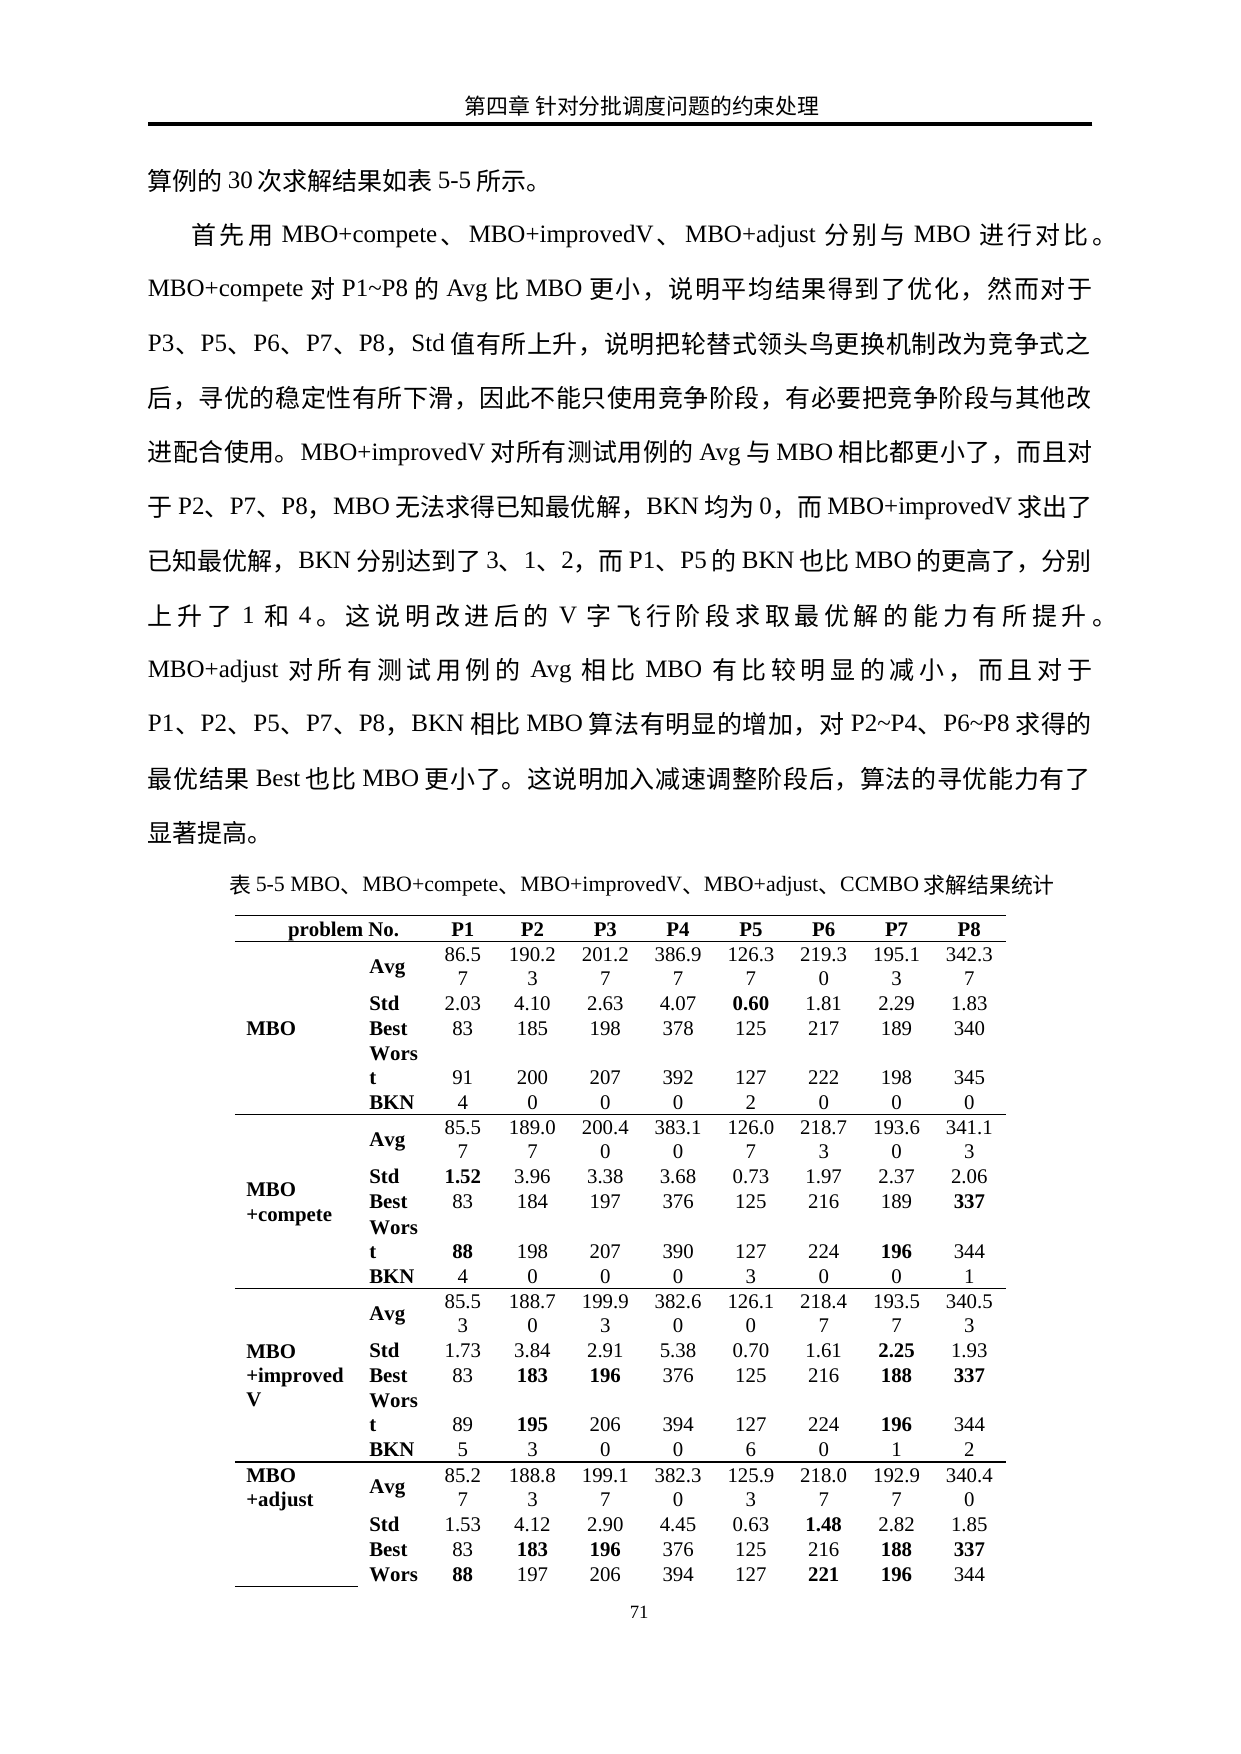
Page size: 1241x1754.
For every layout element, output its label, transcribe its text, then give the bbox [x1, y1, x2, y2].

table_cell 3.84 [496, 1337, 568, 1362]
table_cell 83 [429, 1015, 496, 1040]
table_cell Avg [358, 942, 429, 990]
table_cell 88 [429, 1561, 496, 1586]
table_cell Avg [358, 1463, 429, 1511]
table_cell 0 [860, 1263, 933, 1288]
table_cell 216 [787, 1536, 860, 1561]
table_cell Best [358, 1015, 429, 1040]
table_cell 376 [641, 1536, 714, 1561]
table_cell 183 [496, 1362, 568, 1387]
table_cell 2.90 [569, 1511, 641, 1536]
table_cell 2 [714, 1089, 787, 1114]
table_cell 0.63 [714, 1511, 787, 1536]
table_cell 85.27 [429, 1463, 496, 1511]
table_cell 1.53 [429, 1511, 496, 1536]
table_cell Best [358, 1189, 429, 1213]
table_cell 4 [429, 1089, 496, 1114]
table_cell 3.38 [569, 1163, 641, 1188]
table_cell 394 [641, 1387, 714, 1436]
table_cell Worst [358, 1387, 429, 1436]
table_cell 2.37 [860, 1163, 933, 1188]
table_cell Std [358, 1337, 429, 1362]
table_cell 195.13 [860, 942, 933, 990]
table_cell 218.73 [787, 1115, 860, 1163]
table_cell 184 [496, 1189, 568, 1213]
table_cell 185 [496, 1015, 568, 1040]
table_cell 0 [860, 1089, 933, 1114]
table_cell 218.07 [787, 1463, 860, 1511]
table_cell 127 [714, 1040, 787, 1089]
table_cell 0.73 [714, 1163, 787, 1188]
table_cell 0 [641, 1263, 714, 1288]
table_cell 2.29 [860, 990, 933, 1015]
table_cell 383.10 [641, 1115, 714, 1163]
table_cell 207 [569, 1214, 641, 1263]
table_cell 85.53 [429, 1289, 496, 1337]
table_cell 206 [569, 1387, 641, 1436]
table_cell 189 [860, 1189, 933, 1213]
table_cell 345 [933, 1040, 1006, 1089]
table_cell 337 [933, 1189, 1006, 1213]
table_header P1 [429, 916, 496, 941]
table_cell 344 [933, 1387, 1006, 1436]
table_cell 4 [429, 1263, 496, 1288]
table_cell Best [358, 1362, 429, 1387]
table_cell 2.82 [860, 1511, 933, 1536]
table_cell 190.23 [496, 942, 568, 990]
table_cell 1.81 [787, 990, 860, 1015]
table_header P4 [641, 916, 714, 941]
table_cell 1.93 [933, 1337, 1006, 1362]
table_cell 86.57 [429, 942, 496, 990]
table_cell 337 [933, 1362, 1006, 1387]
table_header P3 [569, 916, 641, 941]
table_cell 382.60 [641, 1289, 714, 1337]
table_cell Std [358, 1511, 429, 1536]
table_cell 0 [933, 1089, 1006, 1114]
table_cell BKN [358, 1436, 429, 1461]
table_cell 0 [496, 1089, 568, 1114]
table_cell 1 [860, 1436, 933, 1461]
table_cell Std [358, 990, 429, 1015]
table_cell Avg [358, 1115, 429, 1163]
table_cell 5.38 [641, 1337, 714, 1362]
table_cell 189 [860, 1015, 933, 1040]
table_cell 89 [429, 1387, 496, 1436]
table_cell 2 [933, 1436, 1006, 1461]
table_cell 183 [496, 1536, 568, 1561]
table_cell 216 [787, 1362, 860, 1387]
table_header problem No. [235, 916, 429, 941]
table_cell Worst [358, 1561, 429, 1586]
table_cell 207 [569, 1040, 641, 1089]
table_cell 197 [496, 1561, 568, 1586]
table_cell 394 [641, 1561, 714, 1586]
table_cell 0.70 [714, 1337, 787, 1362]
table_cell 6 [714, 1436, 787, 1461]
table_cell 196 [860, 1214, 933, 1263]
table_cell 0 [787, 1263, 860, 1288]
table_cell 0 [569, 1263, 641, 1288]
table_cell 4.07 [641, 990, 714, 1015]
table_cell 3.96 [496, 1163, 568, 1188]
table_cell Worst [358, 1040, 429, 1089]
table_cell 188.70 [496, 1289, 568, 1337]
table_cell 2.25 [860, 1337, 933, 1362]
table_cell 376 [641, 1189, 714, 1213]
table_cell 83 [429, 1536, 496, 1561]
table_cell 199.93 [569, 1289, 641, 1337]
table_cell 126.07 [714, 1115, 787, 1163]
table_cell 126.37 [714, 942, 787, 990]
table_header P7 [860, 916, 933, 941]
table_cell 206 [569, 1561, 641, 1586]
table_cell 382.30 [641, 1463, 714, 1511]
table_cell 216 [787, 1189, 860, 1213]
table_cell 196 [860, 1387, 933, 1436]
table_cell 125.93 [714, 1463, 787, 1511]
table_cell 224 [787, 1214, 860, 1263]
table_cell Avg [358, 1289, 429, 1337]
table_cell 198 [569, 1015, 641, 1040]
table_cell 197 [569, 1189, 641, 1213]
text 表5-5 MBO、MBO+compete、MBO+improvedV、MBO+adjust、CCMBO求解结果统计 [148, 868, 1092, 899]
table_cell MBO [235, 942, 358, 1114]
table_cell MBO +improvedV [235, 1289, 358, 1461]
table_cell 125 [714, 1015, 787, 1040]
table_cell 3 [714, 1263, 787, 1288]
table_header P2 [496, 916, 568, 941]
table_cell 344 [933, 1561, 1006, 1586]
table_cell 1.73 [429, 1337, 496, 1362]
table_cell 219.30 [787, 942, 860, 990]
table_cell 0 [641, 1436, 714, 1461]
table_cell 341.13 [933, 1115, 1006, 1163]
table_cell 199.17 [569, 1463, 641, 1511]
table_cell BKN [358, 1263, 429, 1288]
table_cell 200.40 [569, 1115, 641, 1163]
table_cell 1.48 [787, 1511, 860, 1536]
table_cell 337 [933, 1536, 1006, 1561]
table_cell 188 [860, 1362, 933, 1387]
table_cell 127 [714, 1561, 787, 1586]
table_header P5 [714, 916, 787, 941]
table_cell 0 [496, 1263, 568, 1288]
table_cell 4.12 [496, 1511, 568, 1536]
table_cell 218.47 [787, 1289, 860, 1337]
table_cell 192.97 [860, 1463, 933, 1511]
table_header P8 [933, 916, 1006, 941]
table_cell 376 [641, 1362, 714, 1387]
table_cell 193.60 [860, 1115, 933, 1163]
table_cell 1.61 [787, 1337, 860, 1362]
table_cell 378 [641, 1015, 714, 1040]
table_cell 198 [860, 1040, 933, 1089]
table_cell 221 [787, 1561, 860, 1586]
table_cell 2.63 [569, 990, 641, 1015]
table_cell 340.40 [933, 1463, 1006, 1511]
table_cell 0 [569, 1436, 641, 1461]
table_cell 125 [714, 1362, 787, 1387]
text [148, 161, 1092, 197]
table_cell 340.53 [933, 1289, 1006, 1337]
table_cell Std [358, 1163, 429, 1188]
table_cell MBO +adjust [235, 1463, 358, 1586]
table_cell 83 [429, 1362, 496, 1387]
table_cell 217 [787, 1015, 860, 1040]
table_cell 340 [933, 1015, 1006, 1040]
table_cell 196 [860, 1561, 933, 1586]
table_cell 1 [933, 1263, 1006, 1288]
table_cell 85.57 [429, 1115, 496, 1163]
table_cell MBO +compete [235, 1115, 358, 1288]
table_cell 4.45 [641, 1511, 714, 1536]
table_cell 91 [429, 1040, 496, 1089]
table_cell 189.07 [496, 1115, 568, 1163]
table_cell 1.52 [429, 1163, 496, 1188]
table_cell 3 [496, 1436, 568, 1461]
table_cell 198 [496, 1214, 568, 1263]
table_cell 1.83 [933, 990, 1006, 1015]
table_cell 4.10 [496, 990, 568, 1015]
table_cell 392 [641, 1040, 714, 1089]
table_cell 126.10 [714, 1289, 787, 1337]
table_cell 224 [787, 1387, 860, 1436]
table_cell 2.91 [569, 1337, 641, 1362]
table_cell 195 [496, 1387, 568, 1436]
table_cell Best [358, 1536, 429, 1561]
table_header P6 [787, 916, 860, 941]
table_cell 386.97 [641, 942, 714, 990]
table_cell 127 [714, 1387, 787, 1436]
table_cell 2.03 [429, 990, 496, 1015]
table_cell 5 [429, 1436, 496, 1461]
table_cell Worst [358, 1214, 429, 1263]
table_cell 1.97 [787, 1163, 860, 1188]
table_cell 201.27 [569, 942, 641, 990]
table_cell 390 [641, 1214, 714, 1263]
table_cell 222 [787, 1040, 860, 1089]
table_cell 83 [429, 1189, 496, 1213]
table_cell 193.57 [860, 1289, 933, 1337]
table_cell 2.06 [933, 1163, 1006, 1188]
table_cell BKN [358, 1089, 429, 1114]
table_cell 188 [860, 1536, 933, 1561]
table_cell 0 [641, 1089, 714, 1114]
table_cell 196 [569, 1536, 641, 1561]
table_cell 200 [496, 1040, 568, 1089]
table_cell 88 [429, 1214, 496, 1263]
table_cell 342.37 [933, 942, 1006, 990]
table_cell 125 [714, 1536, 787, 1561]
table_cell 196 [569, 1362, 641, 1387]
table_cell 0 [787, 1089, 860, 1114]
table_cell 0.60 [714, 990, 787, 1015]
text 首先用MBO+compete、MBO+improvedV、MBO+adjust分别与MBO进行对比。MBO+compete对P1~P8的Avg比MBO更小，说明平均结果得到了优化，然而对于P3、P5、P6、P7、P8，Std值有所上升，说明把轮替式领头鸟更换机制改为竞争式之后，寻优的稳定性有所下滑，因此不能只使用竞争阶段，有必要把竞争阶段与其他改进配合使用。MBO+improvedV对所有测试用例的Avg与MBO相比都更小了，而且对于P2、P7、P8，MBO无法求得已知最优解，BKN均为0，而MBO+improvedV求出了已知最优解，BKN分别达到了3、1、2，而P1、P5的BKN也比MBO的更高了，分别上升了1和4。这说明改进后的V字飞行阶段求取最优解的能力有所提升。MBO+adjust对所有测试用例的Avg相比MBO有比较明显的减小，而且对于P1、P2、P5、P7、P8，BKN相比MBO算法有明显的增加，对P2~P4、P6~P8求得的最优结果Best也比MBO更小了。这说明加入减速调整阶段后，算法的寻优能力有了显著提高。 [148, 215, 1092, 850]
table_cell 1.85 [933, 1511, 1006, 1536]
table_cell 0 [569, 1089, 641, 1114]
table_cell 127 [714, 1214, 787, 1263]
table_cell 188.83 [496, 1463, 568, 1511]
table_cell 125 [714, 1189, 787, 1213]
table_cell 344 [933, 1214, 1006, 1263]
table_cell 3.68 [641, 1163, 714, 1188]
table_cell 0 [787, 1436, 860, 1461]
